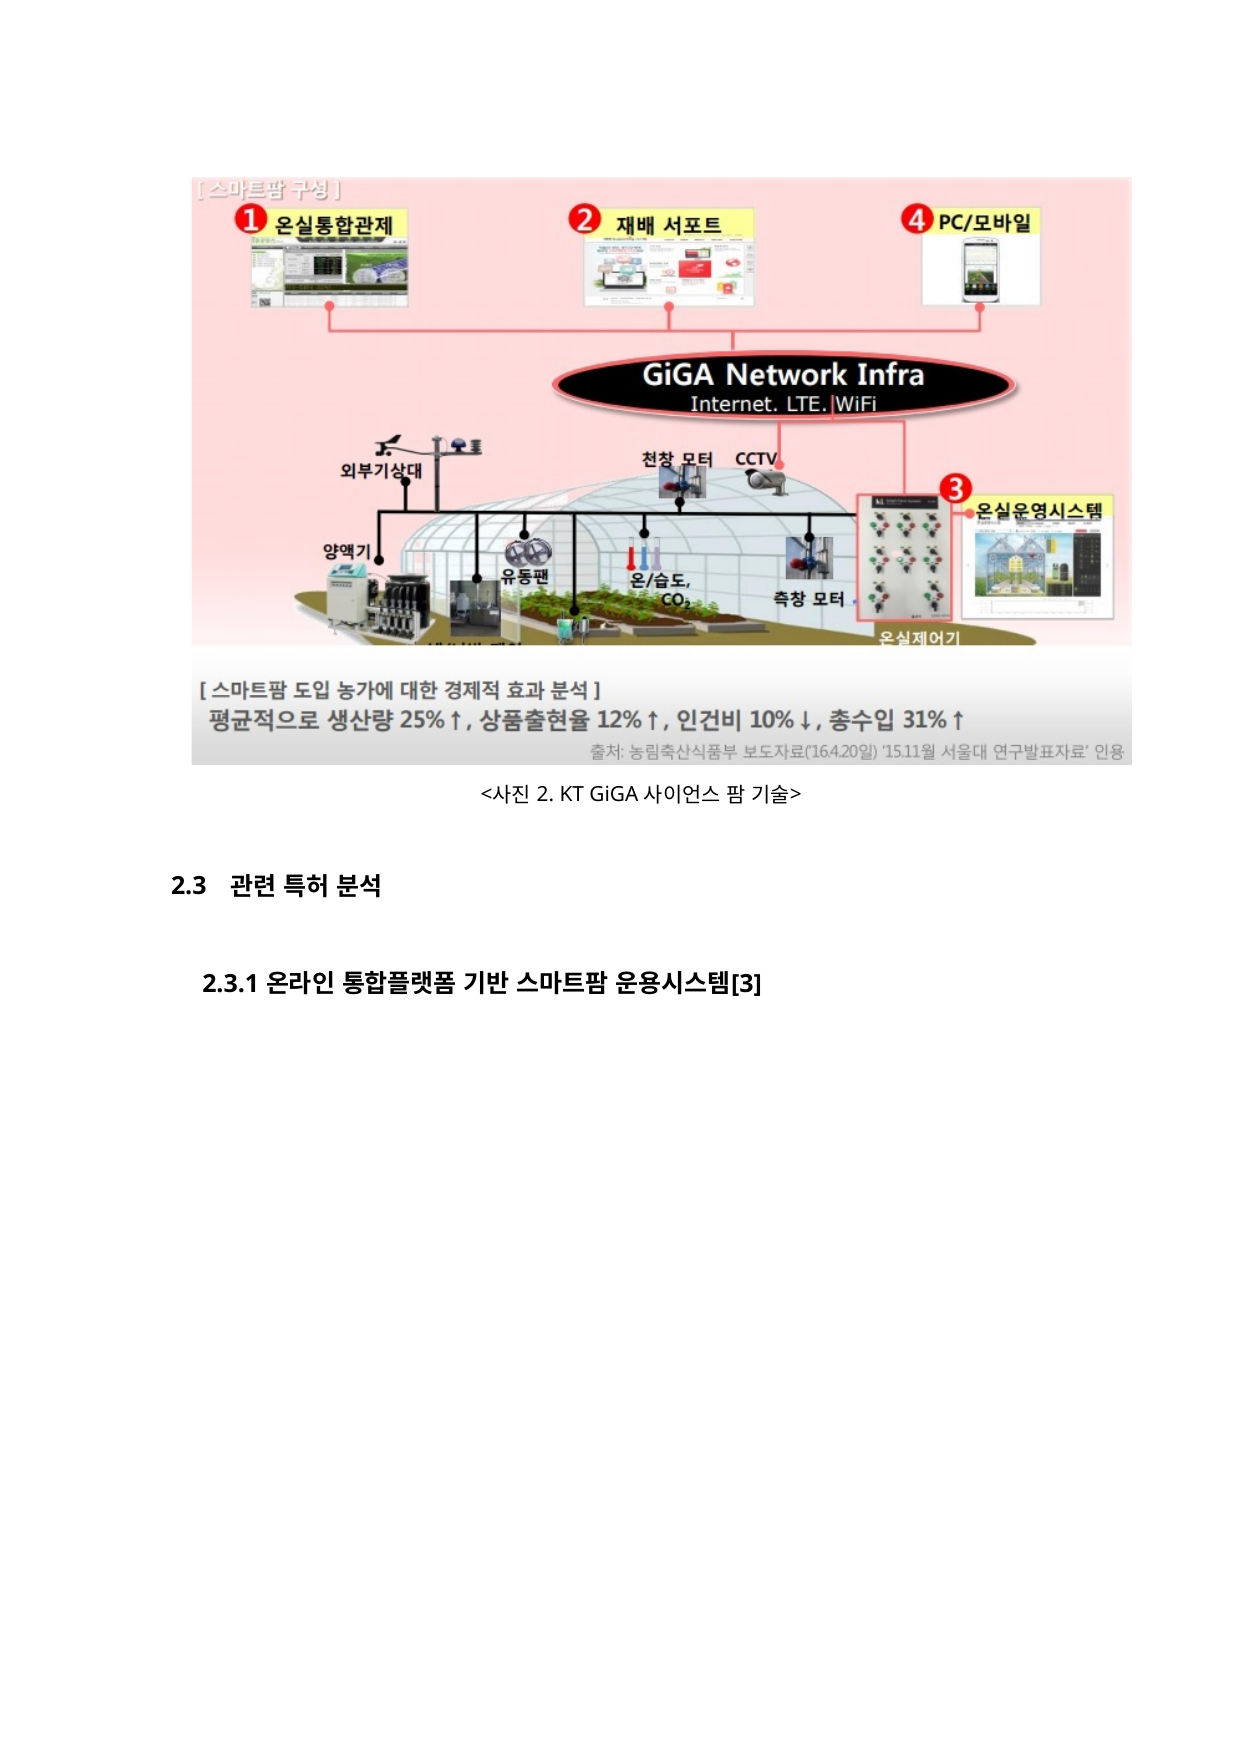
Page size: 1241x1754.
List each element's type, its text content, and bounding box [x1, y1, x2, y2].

text <사진 2. KT GiGA 사이언스 팜 기술> [150, 778, 1090, 809]
text 2.3.1 온라인 통합플랫폼 기반 스마트팜 운용시스템[3] [150, 963, 1090, 999]
text 관련 특허 분석 [171, 866, 1090, 903]
picture [191, 177, 1132, 765]
